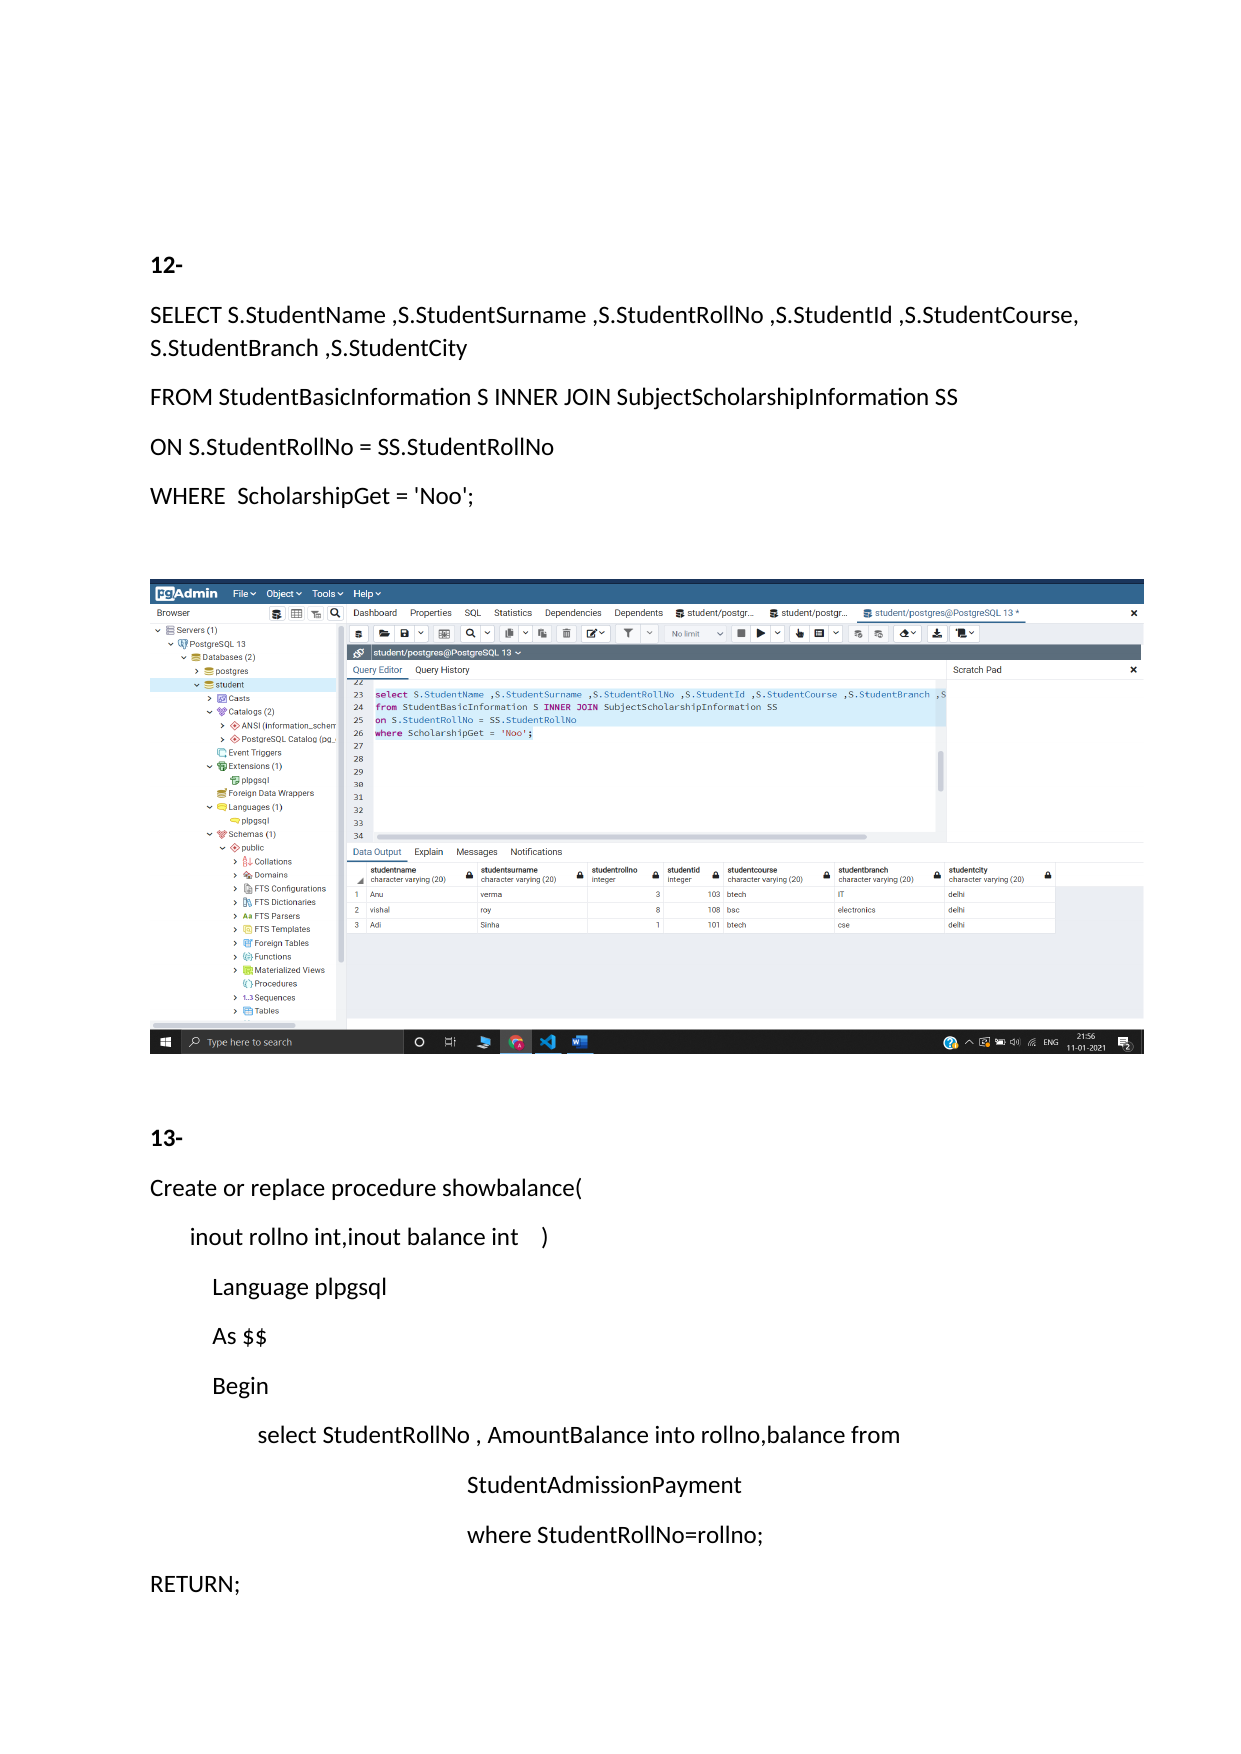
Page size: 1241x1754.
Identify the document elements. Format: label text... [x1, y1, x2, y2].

text As $$ [150, 1321, 1090, 1351]
text Language plpgsql [150, 1271, 1090, 1301]
text FROM StudentBasicInformation S INNER JOIN SubjectScholarshipInformation SS [150, 381, 1090, 412]
text 13- [150, 1122, 1090, 1153]
text 12- [150, 249, 1090, 280]
text Create or replace procedure showbalance( [150, 1172, 1090, 1202]
text select StudentRollNo , AmountBalance into rollno,balance from [150, 1420, 1090, 1450]
picture [150, 579, 1144, 1054]
text ON S.StudentRollNo = SS.StudentRollNo [150, 431, 1090, 461]
text where StudentRollNo=rollno; [150, 1519, 1090, 1549]
text WHERE ScholarshipGet = 'Noo'; [150, 480, 1090, 511]
text StudentAdmissionPayment [150, 1469, 1090, 1500]
text RETURN; [150, 1568, 1090, 1599]
text inout rollno int,inout balance int ) [150, 1221, 1090, 1252]
text Begin [150, 1370, 1090, 1401]
text SELECT S.StudentName ,S.StudentSurname ,S.StudentRollNo ,S.StudentId ,S.StudentCourse, S.StudentBranch ,S.StudentCity [150, 299, 1090, 362]
